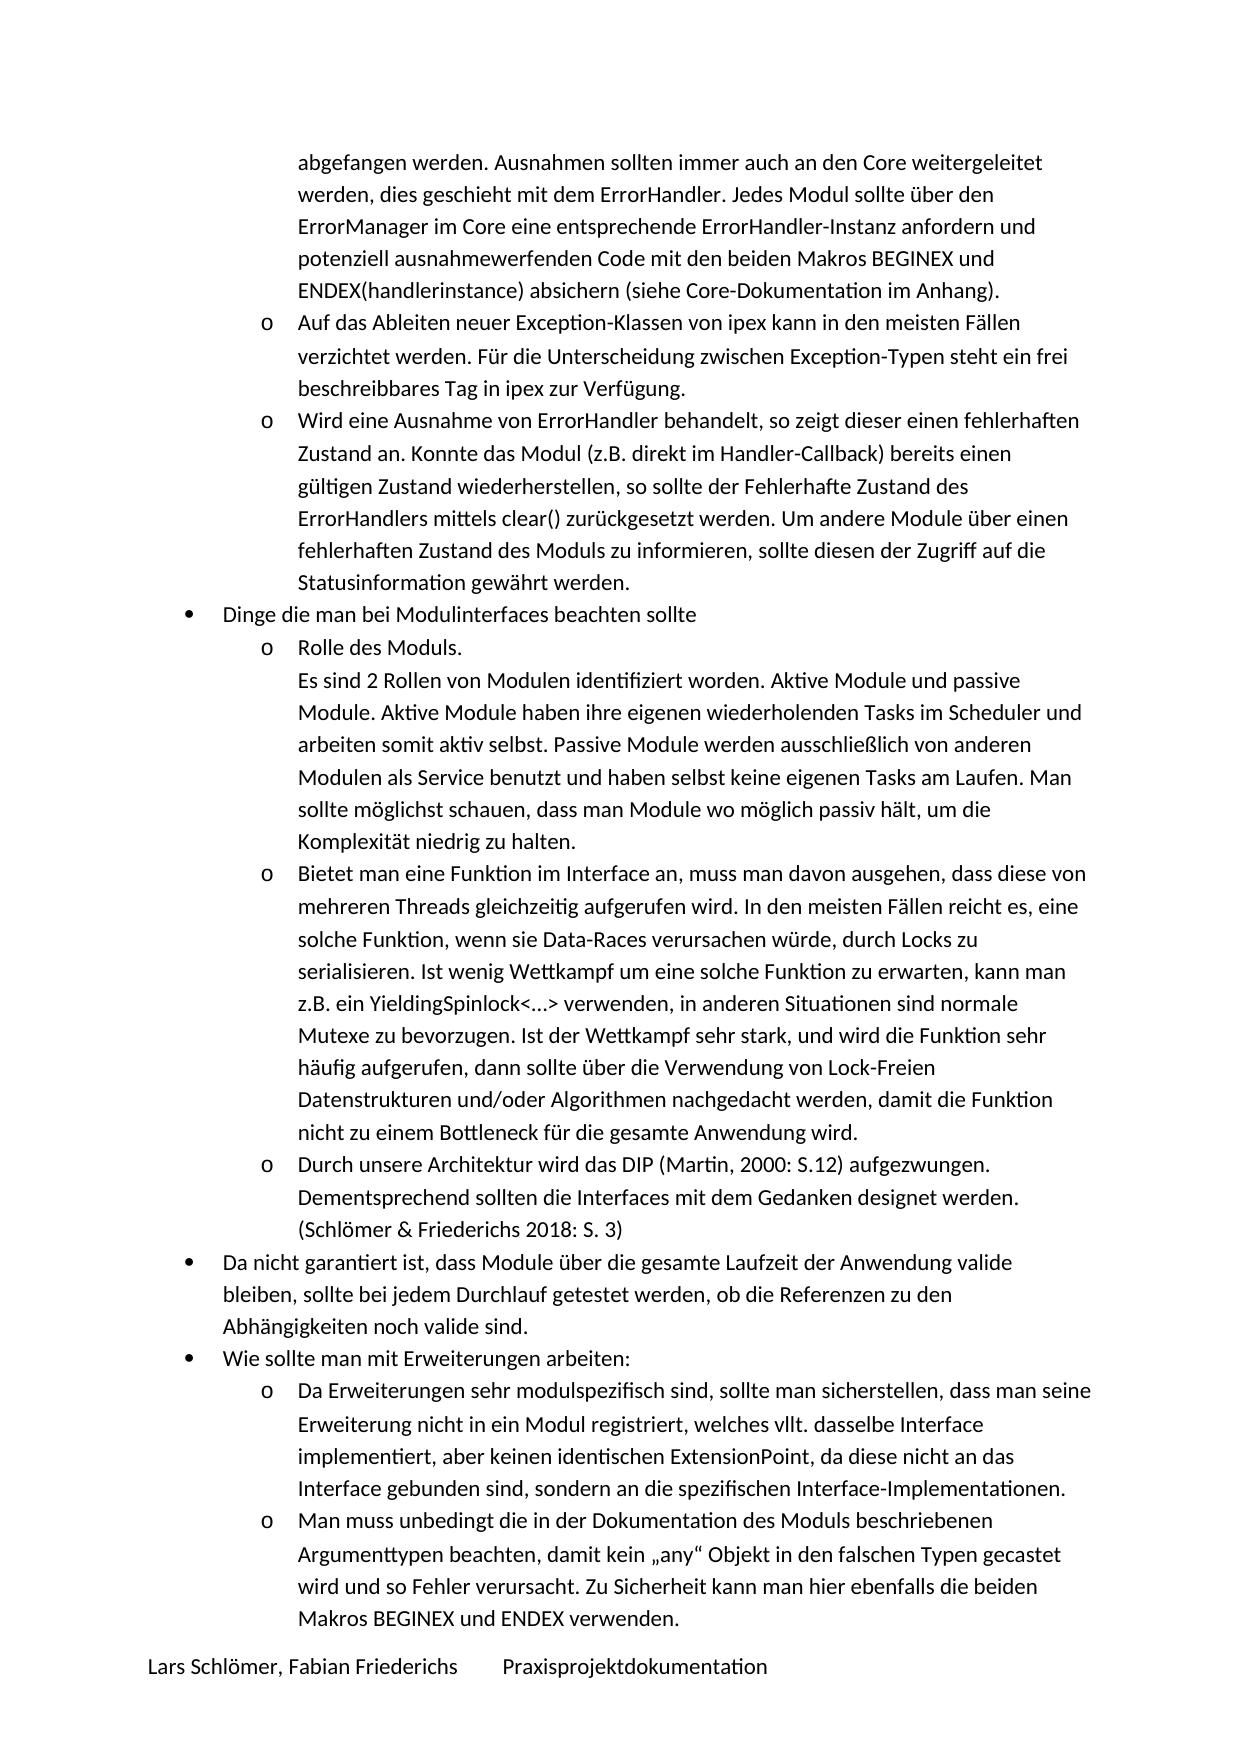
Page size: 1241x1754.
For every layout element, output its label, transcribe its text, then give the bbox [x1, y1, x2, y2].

list Da nicht garantiert ist, dass Module über die gesamte Laufzeit der Anwendung valide bleiben, sollte bei jedem Durchlauf getestet werden, ob die Referenzen zu den Abhängigkeiten noch valide sind. [185, 1248, 1093, 1340]
list Wie sollte man mit Erweiterungen arbeiten: [185, 1344, 1093, 1372]
list Rolle des Moduls. Es sind 2 Rollen von Modulen identifiziert worden. Aktive Module und passive Module. Aktive Module haben ihre eigenen wiederholenden Tasks im Scheduler und arbeiten somit aktiv selbst. Passive Module werden ausschließlich von anderen Modulen als Service benutzt und haben selbst keine eigenen Tasks am Laufen. Man sollte möglichst schauen, dass man Module wo möglich passiv hält, um die Komplexität niedrig zu halten. [260, 633, 1093, 855]
list Da Erweiterungen sehr modulspezifisch sind, sollte man sicherstellen, dass man seine Erweiterung nicht in ein Modul registriert, welches vllt. dasselbe Interface implementiert, aber keinen identischen ExtensionPoint, da diese nicht an das Interface gebunden sind, sondern an die spezifischen Interface-Implementationen. [260, 1376, 1093, 1502]
list Auf das Ableiten neuer Exception-Klassen von ipex kann in den meisten Fällen verzichtet werden. Für die Unterscheidung zwischen Exception-Typen steht ein frei beschreibbares Tag in ipex zur Verfügung. [260, 308, 1093, 402]
list Man muss unbedingt die in der Dokumentation des Moduls beschriebenen Argumenttypen beachten, damit kein „any“ Objekt in den falschen Typen gecastet wird und so Fehler verursacht. Zu Sicherheit kann man hier ebenfalls die beiden Makros BEGINEX und ENDEX verwenden. [260, 1506, 1093, 1632]
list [260, 148, 1093, 304]
list Dinge die man bei Modulinterfaces beachten sollte [185, 601, 1093, 628]
list Durch unsere Architektur wird das DIP (Martin, 2000: S.12) aufgezwungen. Dementsprechend sollten die Interfaces mit dem Gedanken designet werden. (Schlömer & Friederichs 2018: S. 3) [260, 1150, 1093, 1243]
list Bietet man eine Funktion im Interface an, muss man davon ausgehen, dass diese von mehreren Threads gleichzeitig aufgerufen wird. In den meisten Fällen reicht es, eine solche Funktion, wenn sie Data-Races verursachen würde, durch Locks zu serialisieren. Ist wenig Wettkampf um eine solche Funktion zu erwarten, kann man z.B. ein YieldingSpinlock<…> verwenden, in anderen Situationen sind normale Mutexe zu bevorzugen. Ist der Wettkampf sehr stark, und wird die Funktion sehr häufig aufgerufen, dann sollte über die Verwendung von Lock-Freien Datenstrukturen und/oder Algorithmen nachgedacht werden, damit die Funktion nicht zu einem Bottleneck für die gesamte Anwendung wird. [260, 859, 1093, 1146]
list Wird eine Ausnahme von ErrorHandler behandelt, so zeigt dieser einen fehlerhaften Zustand an. Konnte das Modul (z.B. direkt im Handler-Callback) bereits einen gültigen Zustand wiederherstellen, so sollte der Fehlerhafte Zustand des ErrorHandlers mittels clear() zurückgesetzt werden. Um andere Module über einen fehlerhaften Zustand des Moduls zu informieren, sollte diesen der Zugriff auf die Statusinformation gewährt werden. [260, 406, 1093, 596]
